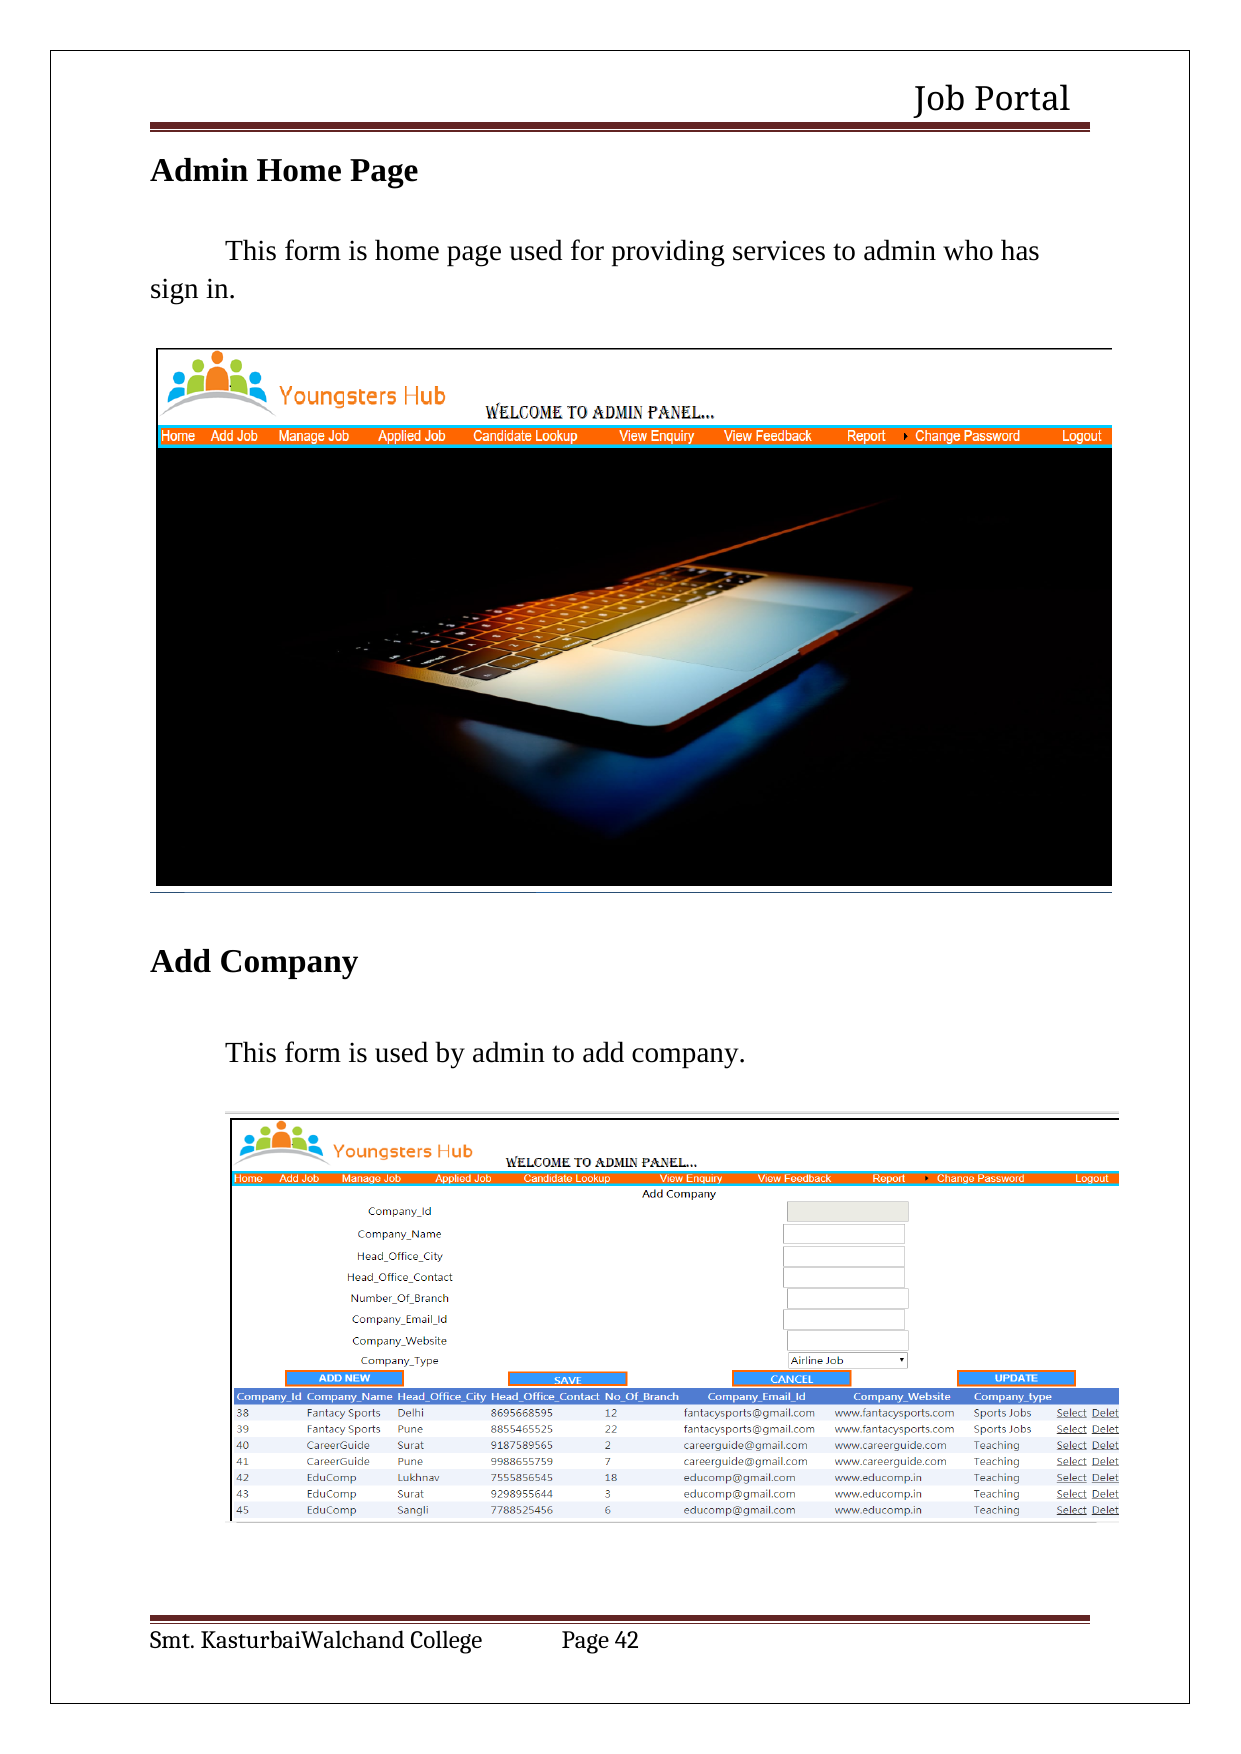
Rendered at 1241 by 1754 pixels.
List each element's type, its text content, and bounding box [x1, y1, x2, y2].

picture [162, 429, 1112, 444]
picture [150, 348, 1112, 893]
picture [225, 1111, 1119, 1523]
text Admin Home Page [150, 150, 1090, 188]
text Add Company [150, 941, 1090, 979]
picture [235, 1174, 1119, 1183]
text This form is used by admin to add company. [150, 1035, 1090, 1068]
text This form is home page used for providing services to admin who has sign in. [150, 233, 1090, 305]
